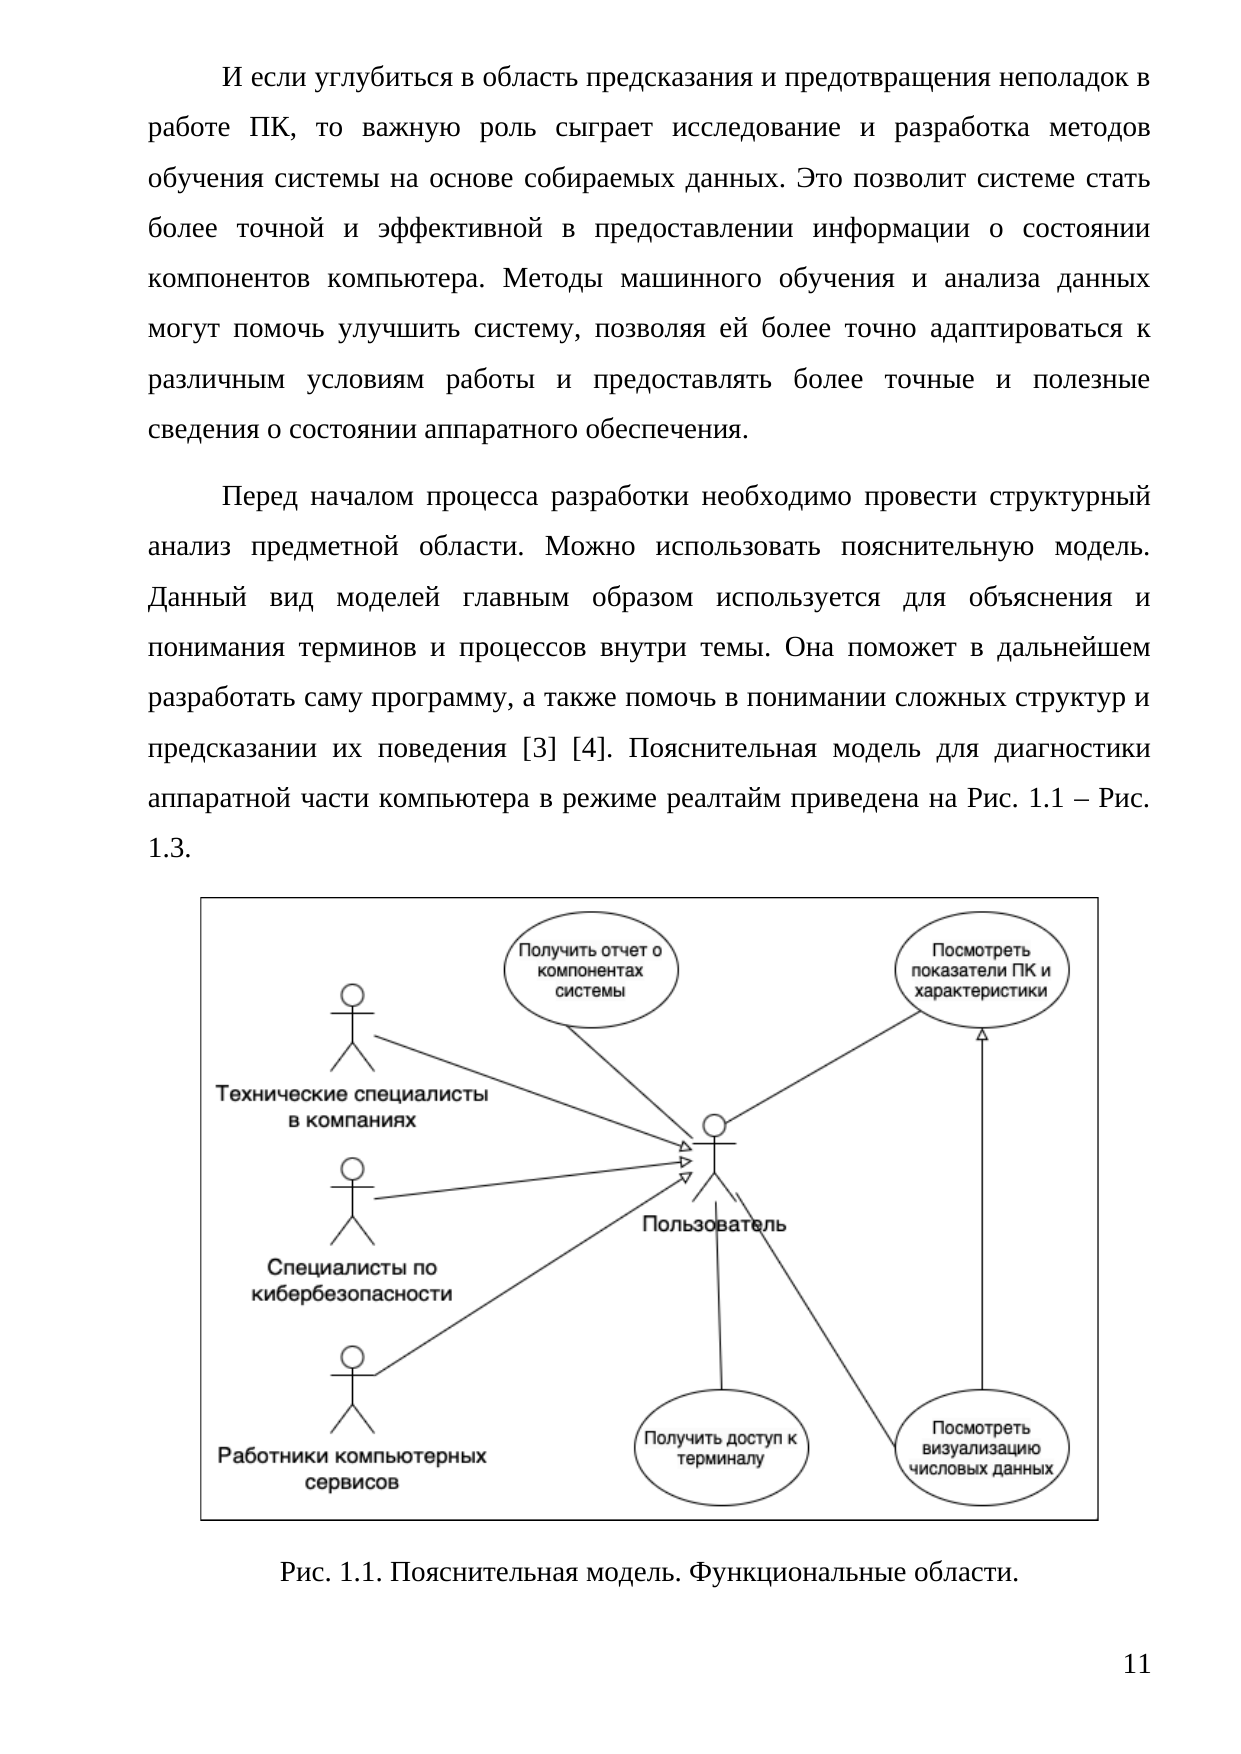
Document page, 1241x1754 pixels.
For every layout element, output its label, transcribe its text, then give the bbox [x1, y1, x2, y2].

text Перед началом процесса разработки необходимо провести структурный анализ предметной области. Можно использовать пояснительную модель. Данный вид моделей главным образом используется для объяснения и понимания терминов и процессов внутри темы. Она поможет в дальнейшем разработать саму программу, а также помочь в понимании сложных структур и предсказании их поведения [3] [4]. Пояснительная модель для диагностики аппаратной части компьютера в режиме реалтайм приведена на Рис. 1.1 – Рис. 1.3. [148, 478, 1152, 864]
text Рис. 1.1. Пояснительная модель. Функциональные области. [148, 1554, 1152, 1588]
picture [200, 897, 1099, 1521]
text И если углубиться в область предсказания и предотвращения неполадок в работе ПК, то важную роль сыграет исследование и разработка методов обучения системы на основе собираемых данных. Это позволит системе стать более точной и эффективной в предоставлении информации о состоянии компонентов компьютера. Методы машинного обучения и анализа данных могут помочь улучшить систему, позволяя ей более точно адаптироваться к различным условиям работы и предоставлять более точные и полезные сведения о состоянии аппаратного обеспечения. [148, 59, 1152, 445]
